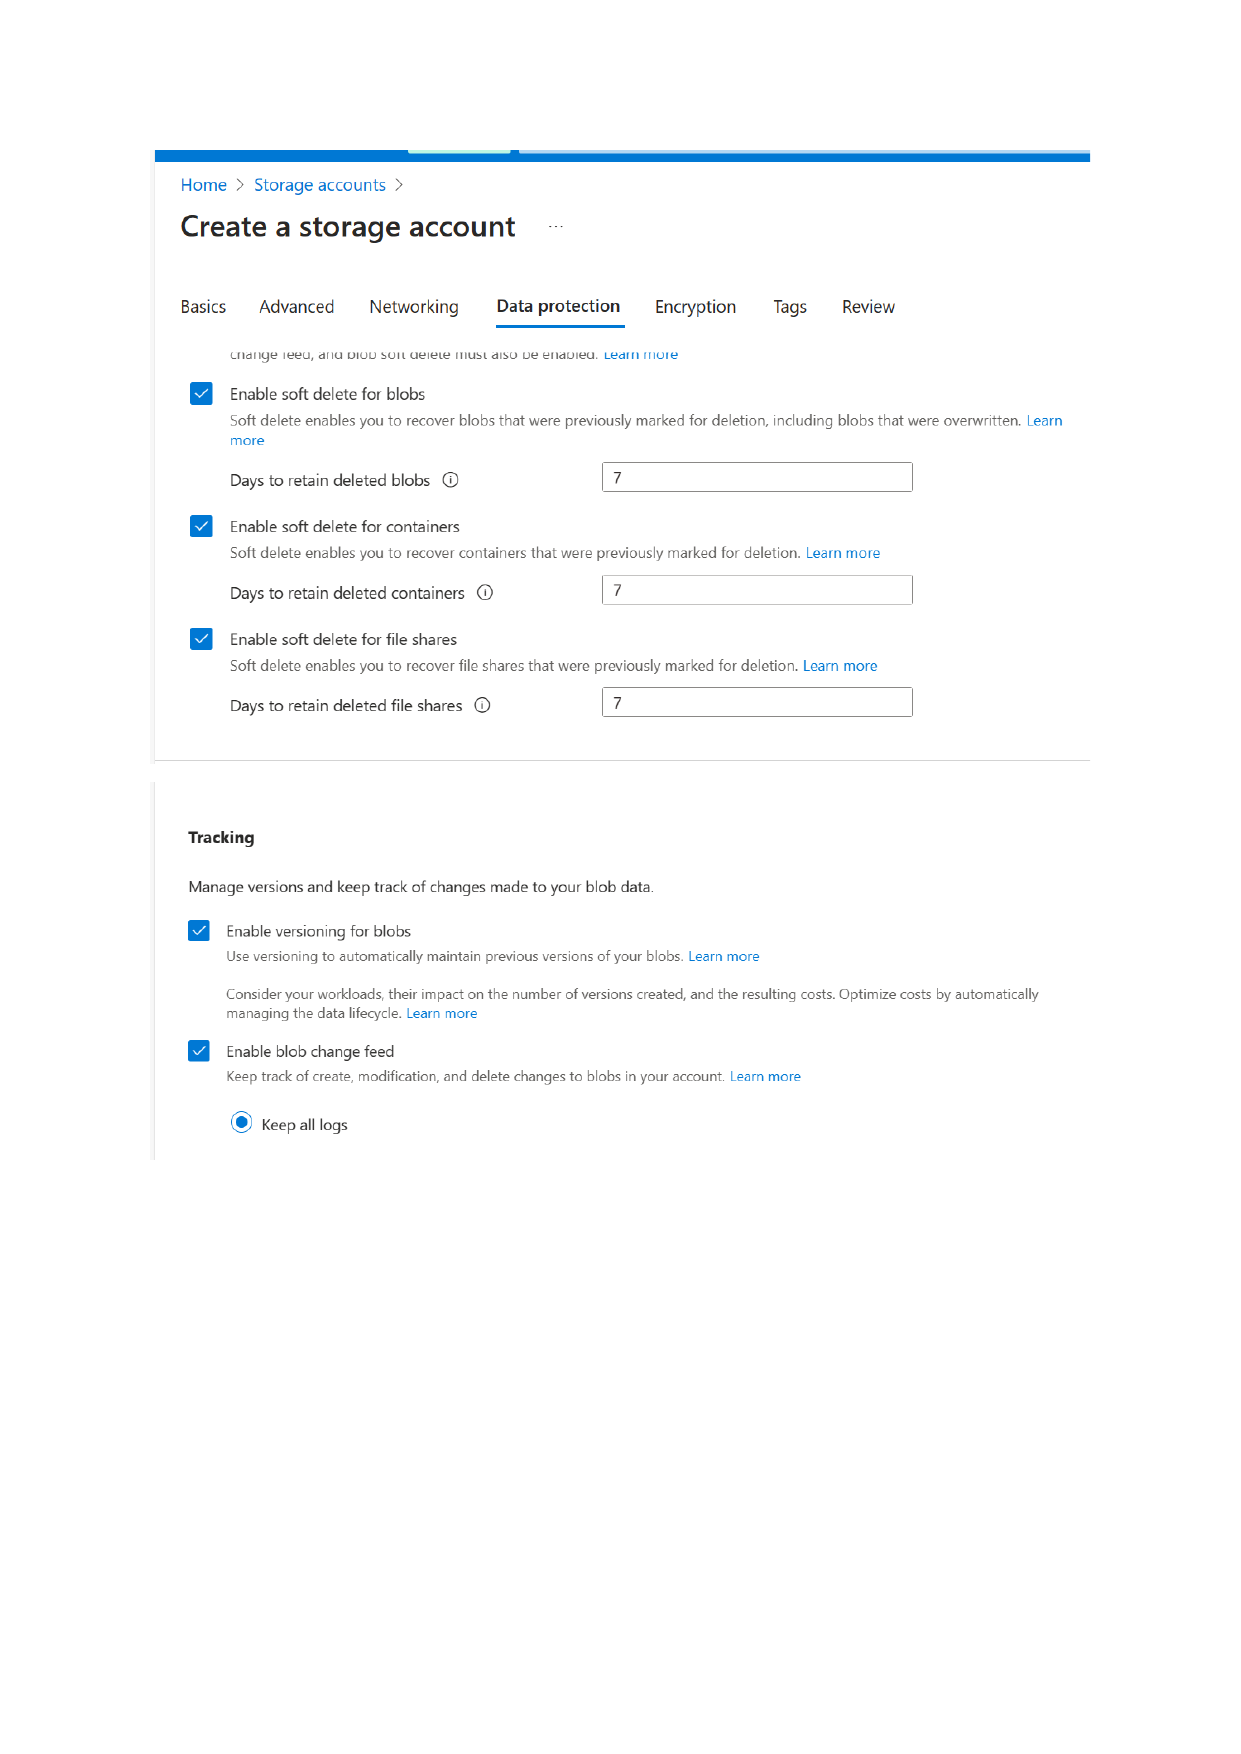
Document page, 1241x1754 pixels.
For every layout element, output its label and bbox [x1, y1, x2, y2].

picture [150, 150, 1091, 764]
picture [150, 782, 1091, 1160]
